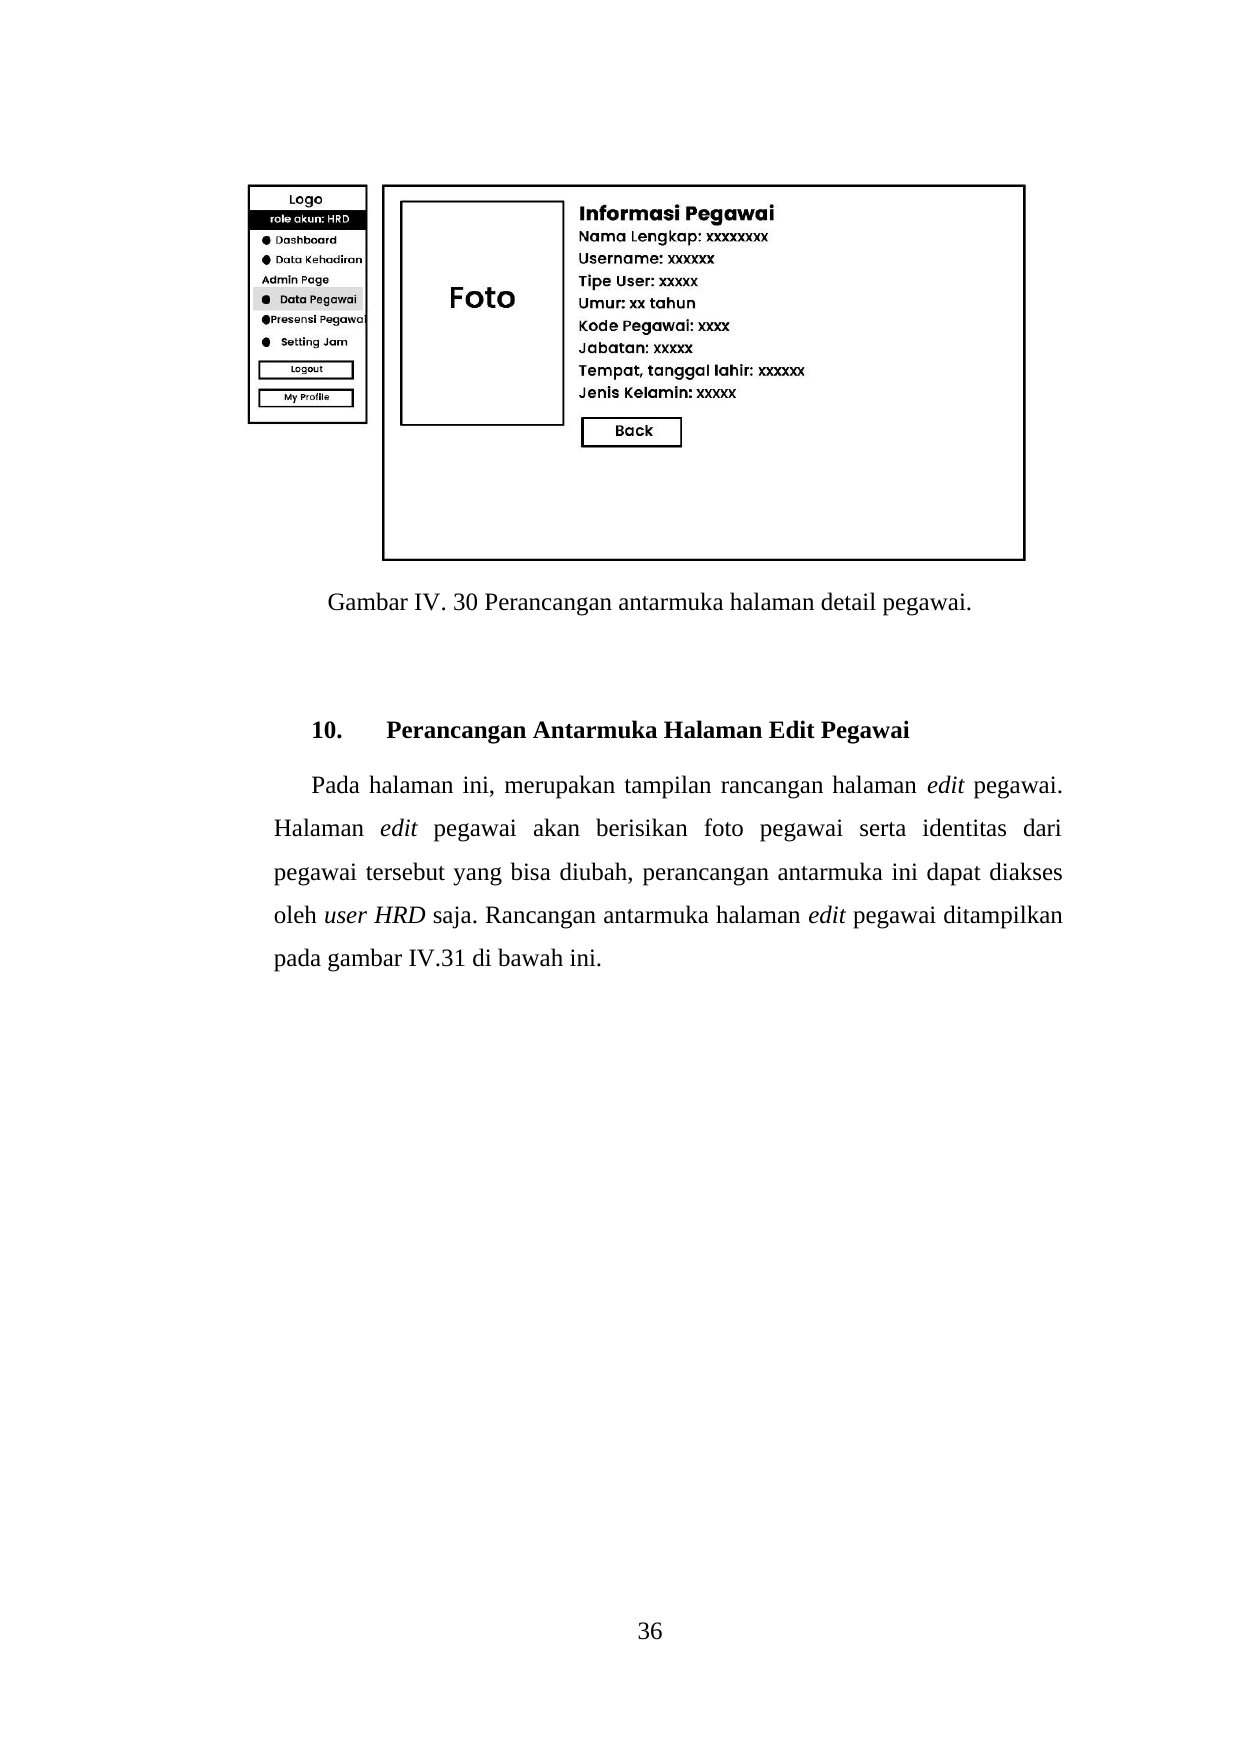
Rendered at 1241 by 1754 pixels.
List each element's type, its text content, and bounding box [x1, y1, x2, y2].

text Gambar IV. 30 Perancangan antarmuka halaman detail pegawai. [236, 587, 1063, 615]
list Perancangan Antarmuka Halaman Edit Pegawai [311, 715, 1061, 743]
text Pada halaman ini, merupakan tampilan rancangan halaman edit pegawai. Halaman edit pegawai akan berisikan foto pegawai serta identitas dari pegawai tersebut yang bisa diubah, perancangan antarmuka ini dapat diakses oleh user HRD saja. Rancangan antarmuka halaman edit pegawai ditampilkan pada gambar IV.31 di bawah ini. [274, 770, 1063, 972]
picture [236, 177, 1041, 570]
